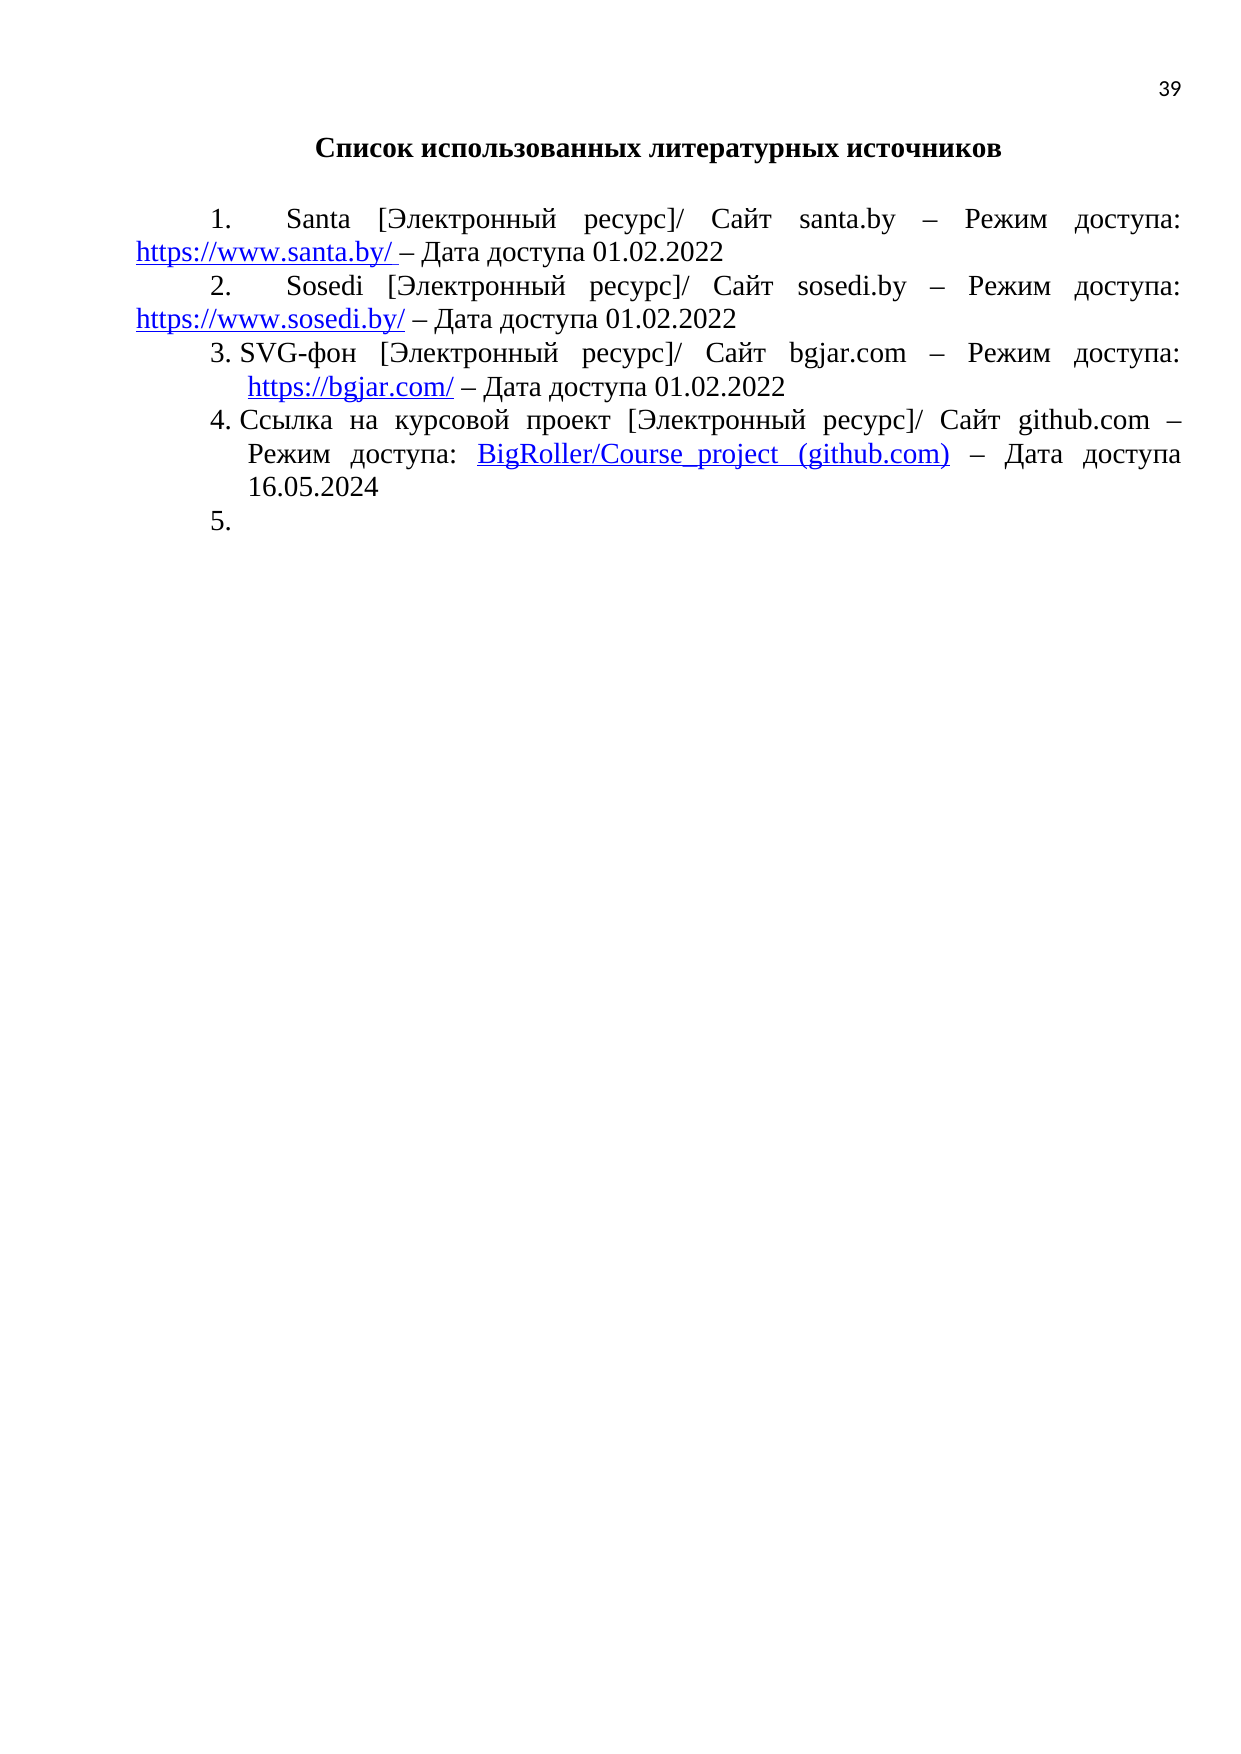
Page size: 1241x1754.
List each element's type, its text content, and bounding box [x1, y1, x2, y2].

list Ссылка на курсовой проект [Электронный ресурс]/ Сайт github.com – Режим доступа: BigRoller/Course_project (github.com) – Дата доступа 16.05.2024 [210, 402, 1181, 503]
list Sosedi [Электронный ресурс]/ Сайт sosedi.by – Режим доступа: https://www.sosedi.by/ – Дата доступа 01.02.2022 [136, 268, 1181, 335]
list SVG-фон [Электронный ресурс]/ Сайт bgjar.com – Режим доступа: https://bgjar.com/ – Дата доступа 01.02.2022 [210, 335, 1181, 402]
text Список использованных литературных источников [136, 130, 1181, 163]
list Santa [Электронный ресурс]/ Сайт santa.by – Режим доступа: https://www.santa.by/ – Дата доступа 01.02.2022 [136, 201, 1181, 268]
